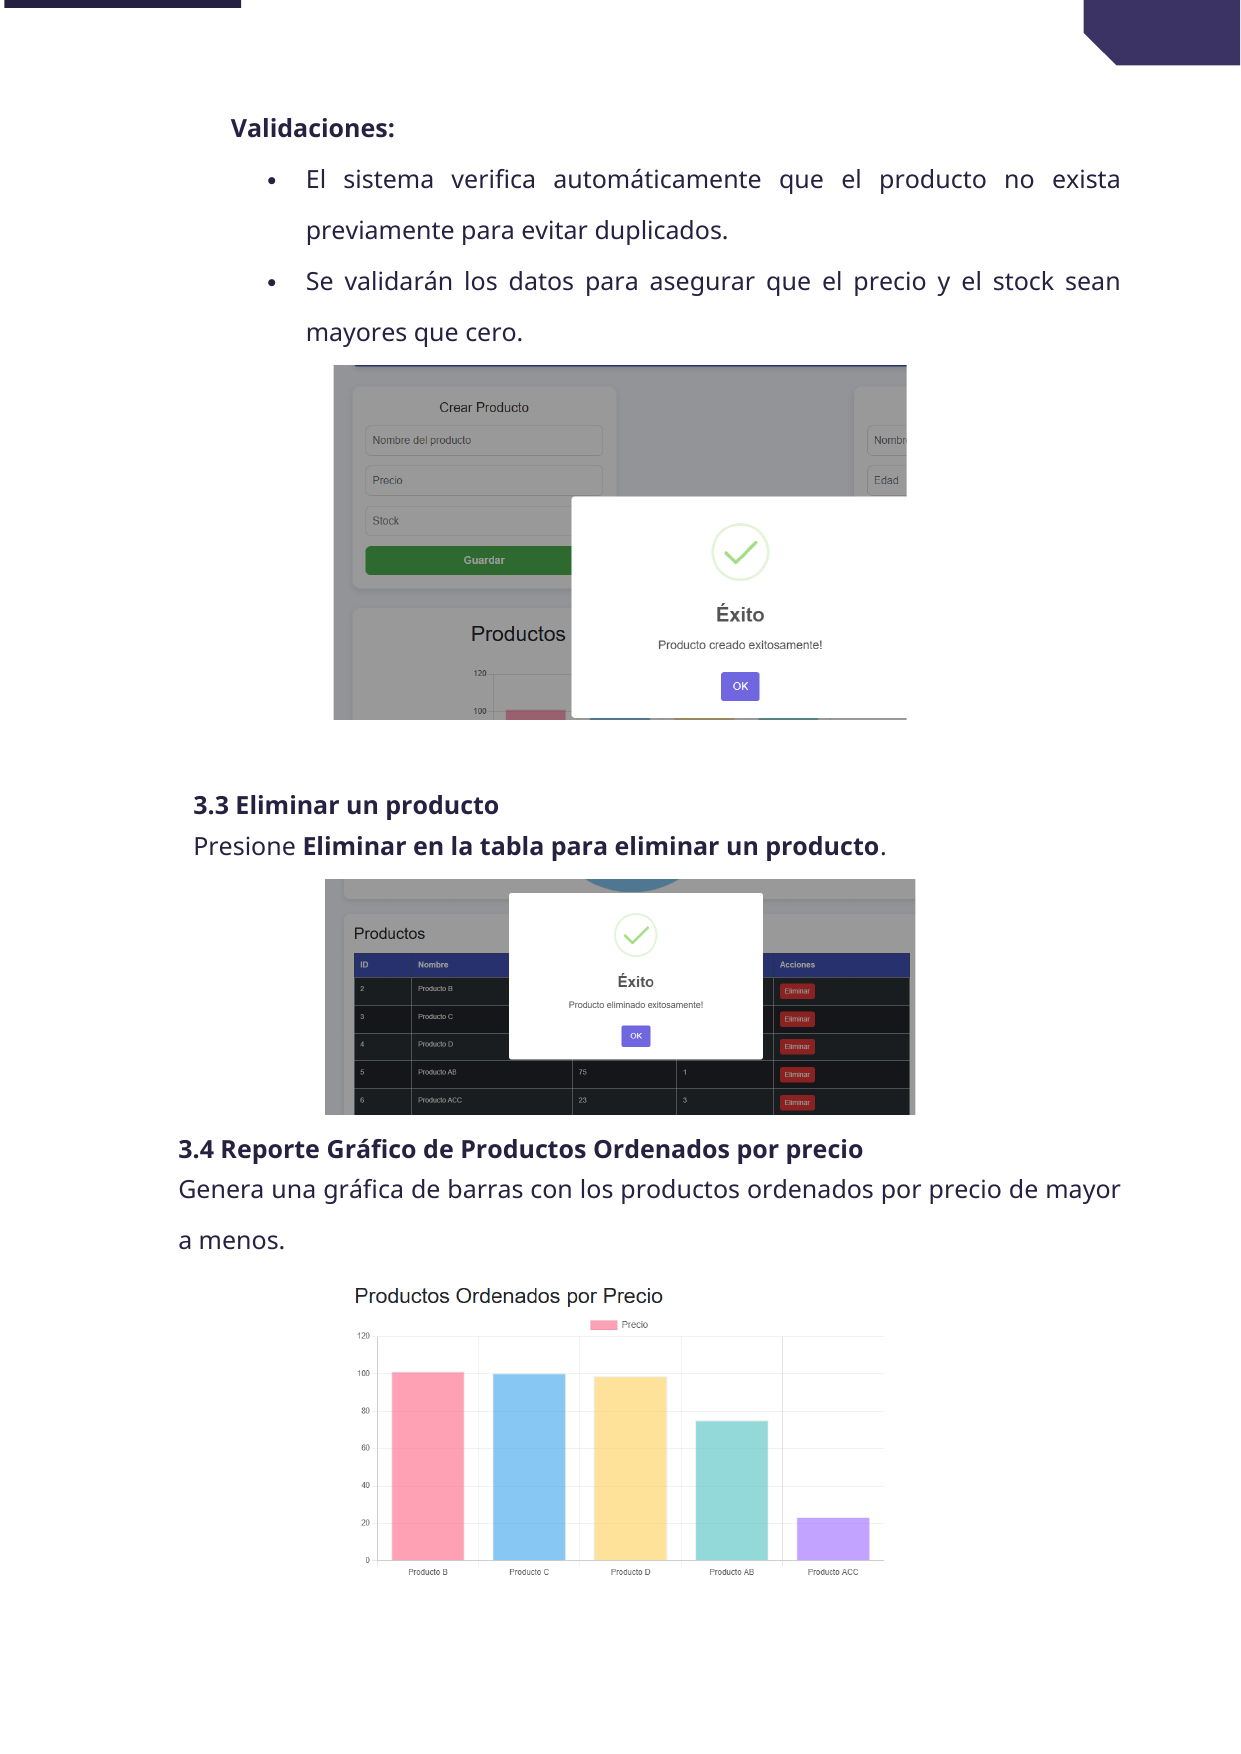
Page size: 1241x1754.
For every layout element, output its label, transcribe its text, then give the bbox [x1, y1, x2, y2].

picture [333, 365, 907, 720]
text Genera una gráfica de barras con los productos ordenados por precio de mayor a menos. [178, 1172, 1122, 1257]
text Presione Eliminar en la tabla para eliminar un producto. [118, 828, 1122, 862]
list El sistema verifica automáticamente que el producto no exista previamente para evitar duplicados. [268, 161, 1122, 247]
subtitle 3.3 Eliminar un producto [178, 788, 1119, 822]
text Validaciones: [231, 110, 1122, 144]
picture [325, 1273, 916, 1579]
picture [325, 879, 916, 1115]
subtitle 3.4 Reporte Gráfico de Productos Ordenados por precio [118, 1132, 1119, 1166]
list Se validarán los datos para asegurar que el precio y el stock sean mayores que cero. [268, 263, 1122, 349]
